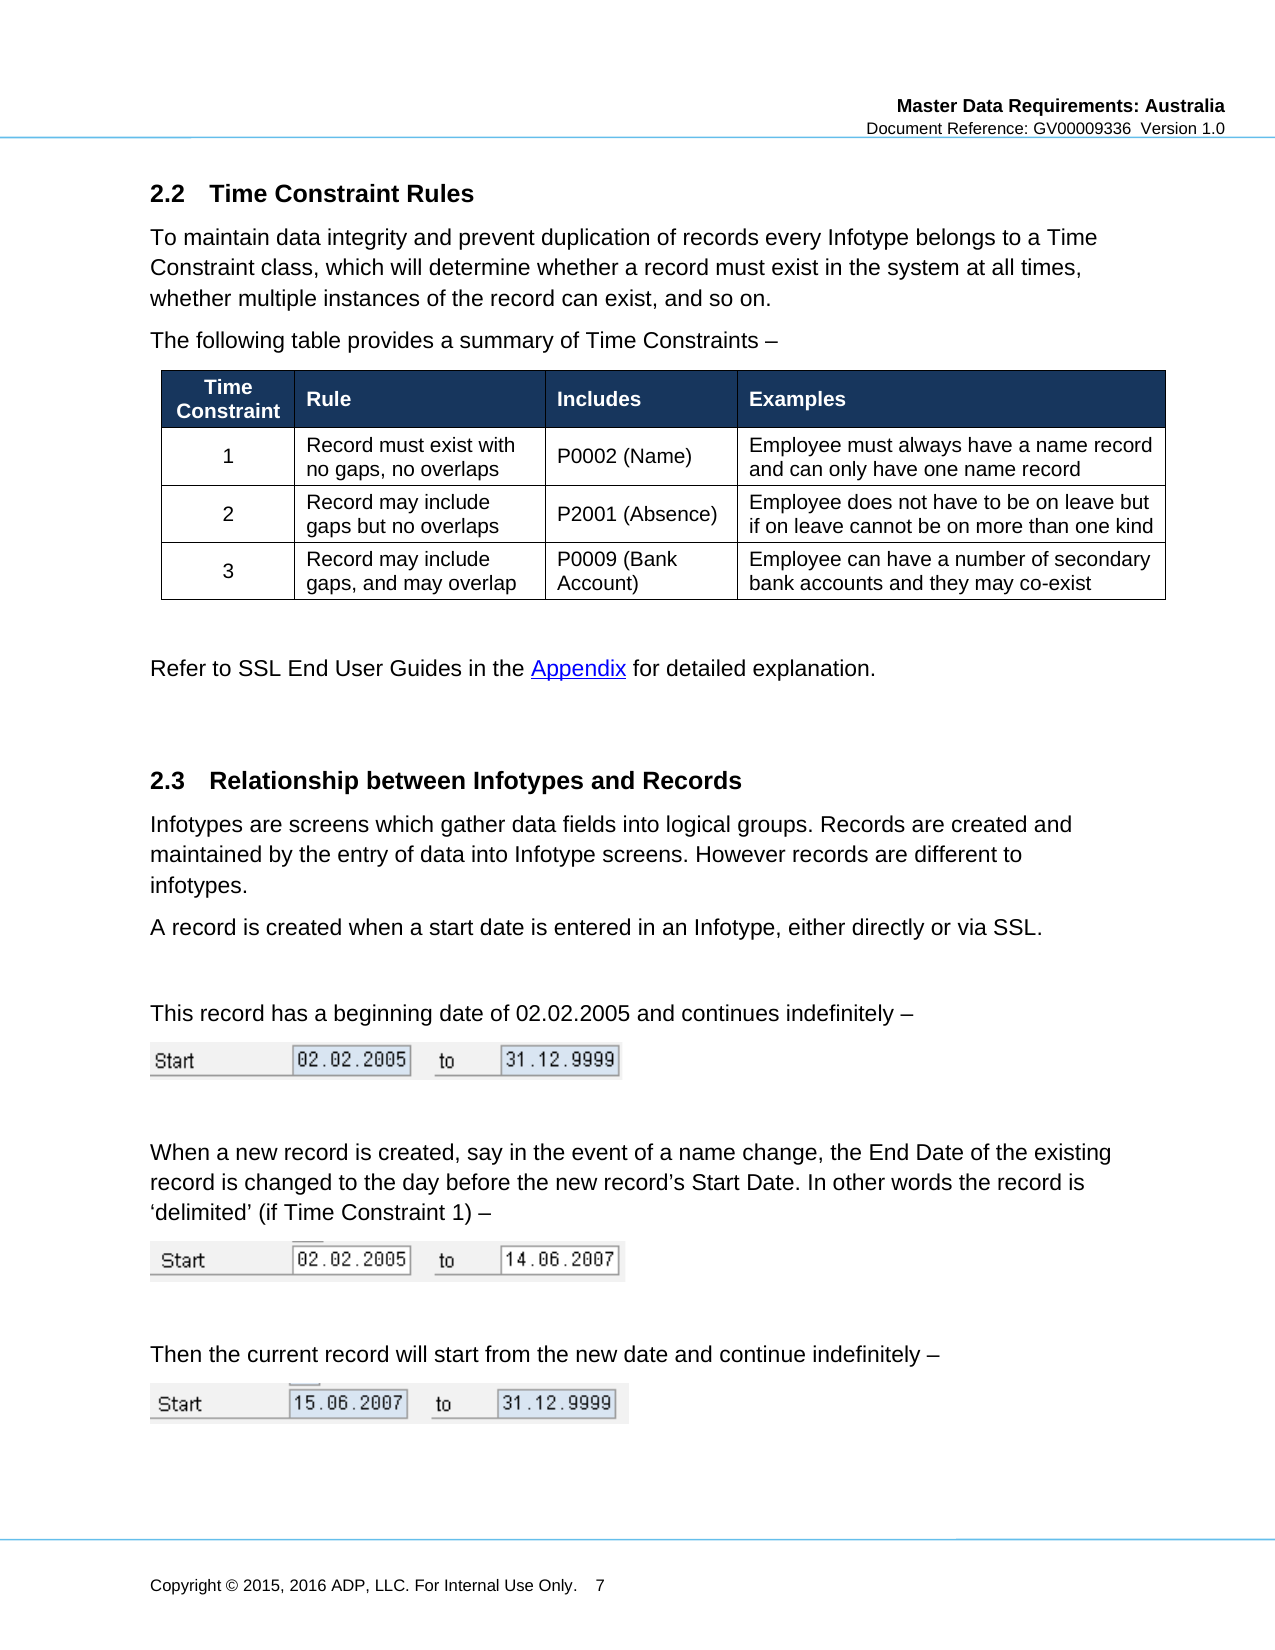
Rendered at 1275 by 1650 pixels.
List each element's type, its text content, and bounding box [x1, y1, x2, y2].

table_cell Employee can have a number of secondary bank accounts and they may co-exist [738, 543, 1165, 599]
picture [150, 1241, 626, 1282]
table_cell 3 [162, 543, 294, 599]
text To maintain data integrity and prevent duplication of records every Infotype belongs to a Time Constraint class, which will determine whether a record must exist in the system at all times, whether multiple instances of the record can exist, and so on. [150, 224, 1125, 311]
table_cell 1 [162, 428, 294, 484]
picture [150, 1383, 629, 1424]
text Refer to SSL End User Guides in the Appendix for detailed explanation. [150, 655, 1125, 682]
subtitle Relationship between Infotypes and Records [150, 766, 1125, 794]
text Infotypes are screens which gather data fields into logical groups. Records are created and maintained by the entry of data into Infotype screens. However records are different to infotypes. [150, 811, 1125, 898]
text A record is created when a start date is entered in an Infotype, either directly or via SSL. [150, 914, 1125, 941]
subtitle Time Constraint Rules [150, 178, 1125, 207]
text This record has a beginning date of 02.02.2005 and continues indefinitely – [150, 1000, 1125, 1026]
table_cell P0002 (Name) [546, 428, 737, 484]
table_cell Record may include gaps, and may overlap [295, 543, 545, 599]
picture [150, 1042, 623, 1080]
text When a new record is created, say in the event of a name change, the End Date of the existing record is changed to the day before the new record’s Start Date. In other words the record is ‘delimited’ (if Time Constraint 1) – [150, 1139, 1125, 1225]
table_cell Employee must always have a name record and can only have one name record [738, 428, 1165, 484]
text Then the current record will start from the new date and continue indefinitely – [150, 1341, 1125, 1367]
table_header Includes [546, 371, 737, 427]
table_cell Employee does not have to be on leave but if on leave cannot be on more than one kind [738, 486, 1165, 542]
text The following table provides a summary of Time Constraints – [150, 327, 1125, 353]
table_cell Record may include gaps but no overlaps [295, 486, 545, 542]
table_cell P2001 (Absence) [546, 486, 737, 542]
table_header Examples [738, 371, 1165, 427]
table_cell P0009 (Bank Account) [546, 543, 737, 599]
table_cell 2 [162, 486, 294, 542]
table_header Rule [295, 371, 545, 427]
table_header Time Constraint [162, 371, 294, 427]
table_cell Record must exist with no gaps, no overlaps [295, 428, 545, 484]
